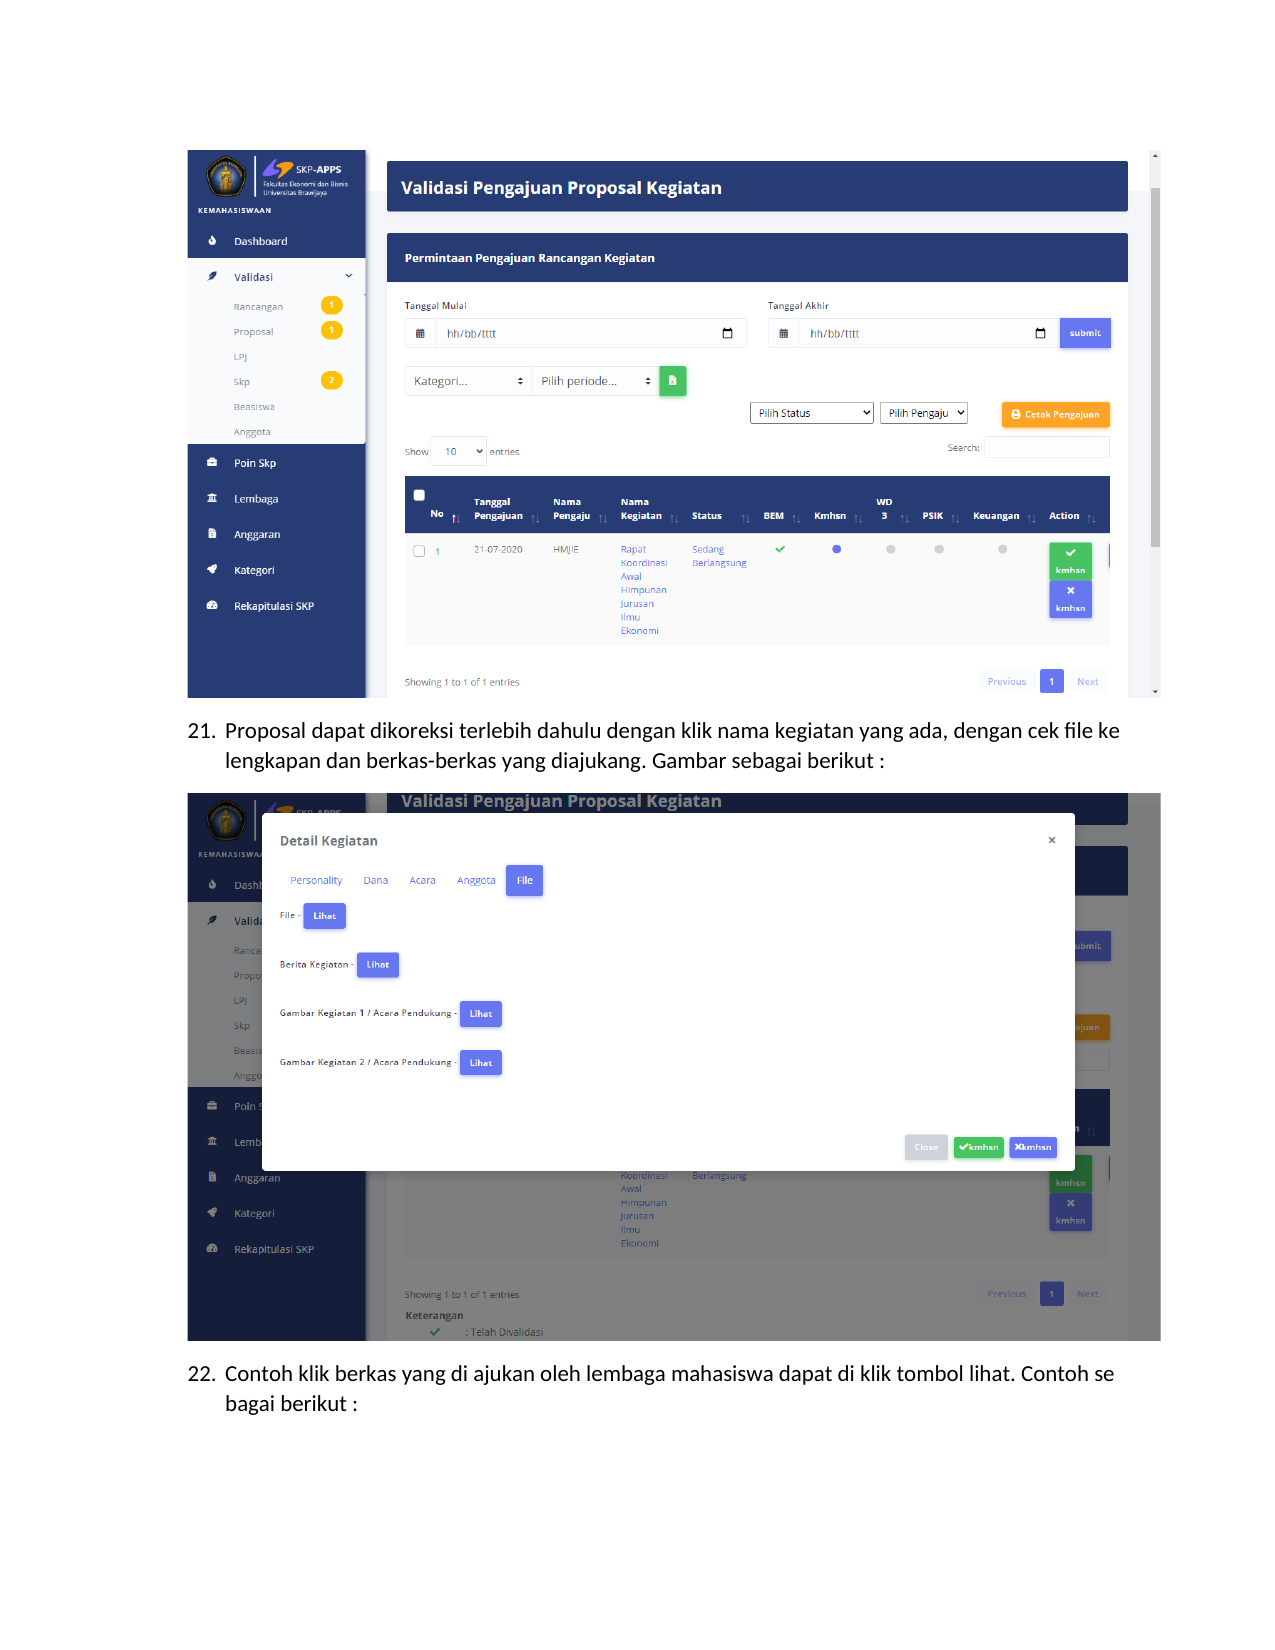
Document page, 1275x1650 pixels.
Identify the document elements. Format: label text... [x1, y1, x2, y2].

list Contoh klik berkas yang di ajukan oleh lembaga mahasiswa dapat di klik tombol lihat. Contoh sebagai berikut : [187, 1359, 1125, 1417]
picture [187, 793, 1161, 1341]
list Proposal dapat dikoreksi terlebih dahulu dengan klik nama kegiatan yang ada, dengan cek file kelengkapan dan berkas-berkas yang diajukang. Gambar sebagai berikut : [187, 716, 1125, 774]
picture [187, 150, 1161, 698]
